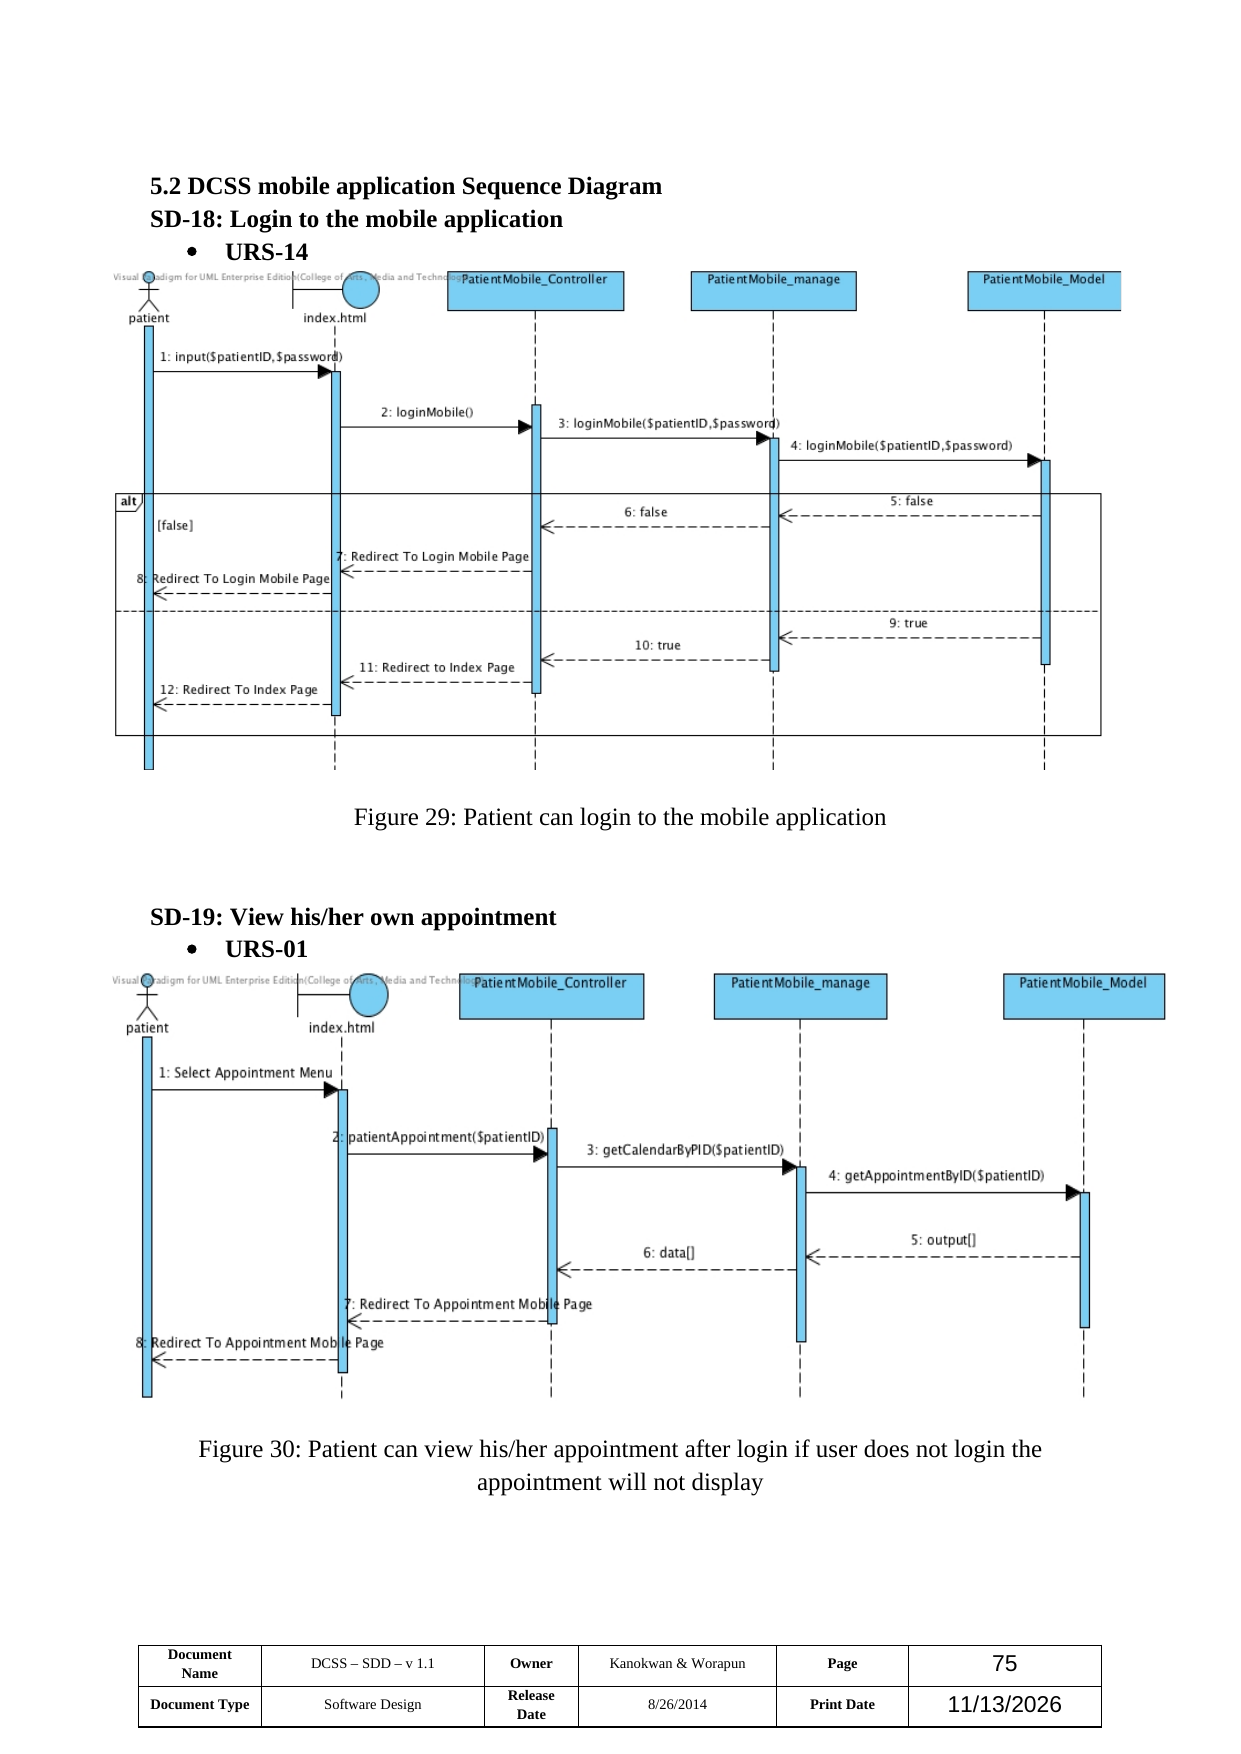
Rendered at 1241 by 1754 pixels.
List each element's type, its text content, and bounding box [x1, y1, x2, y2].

list URS-14 [187, 237, 1090, 266]
subtitle 5.2 DCSS mobile application Sequence Diagram [150, 171, 1090, 199]
text SD-19: View his/her own appointment [150, 902, 1090, 930]
picture [113, 270, 1121, 770]
text Figure 29: Patient can login to the mobile application [150, 770, 1090, 831]
list URS-01 [187, 934, 1090, 963]
picture [112, 971, 1166, 1401]
text Figure 30: Patient can view his/her appointment after login if user does not login the appointment will not display [150, 1401, 1090, 1496]
text SD-18: Login to the mobile application [150, 204, 1090, 233]
